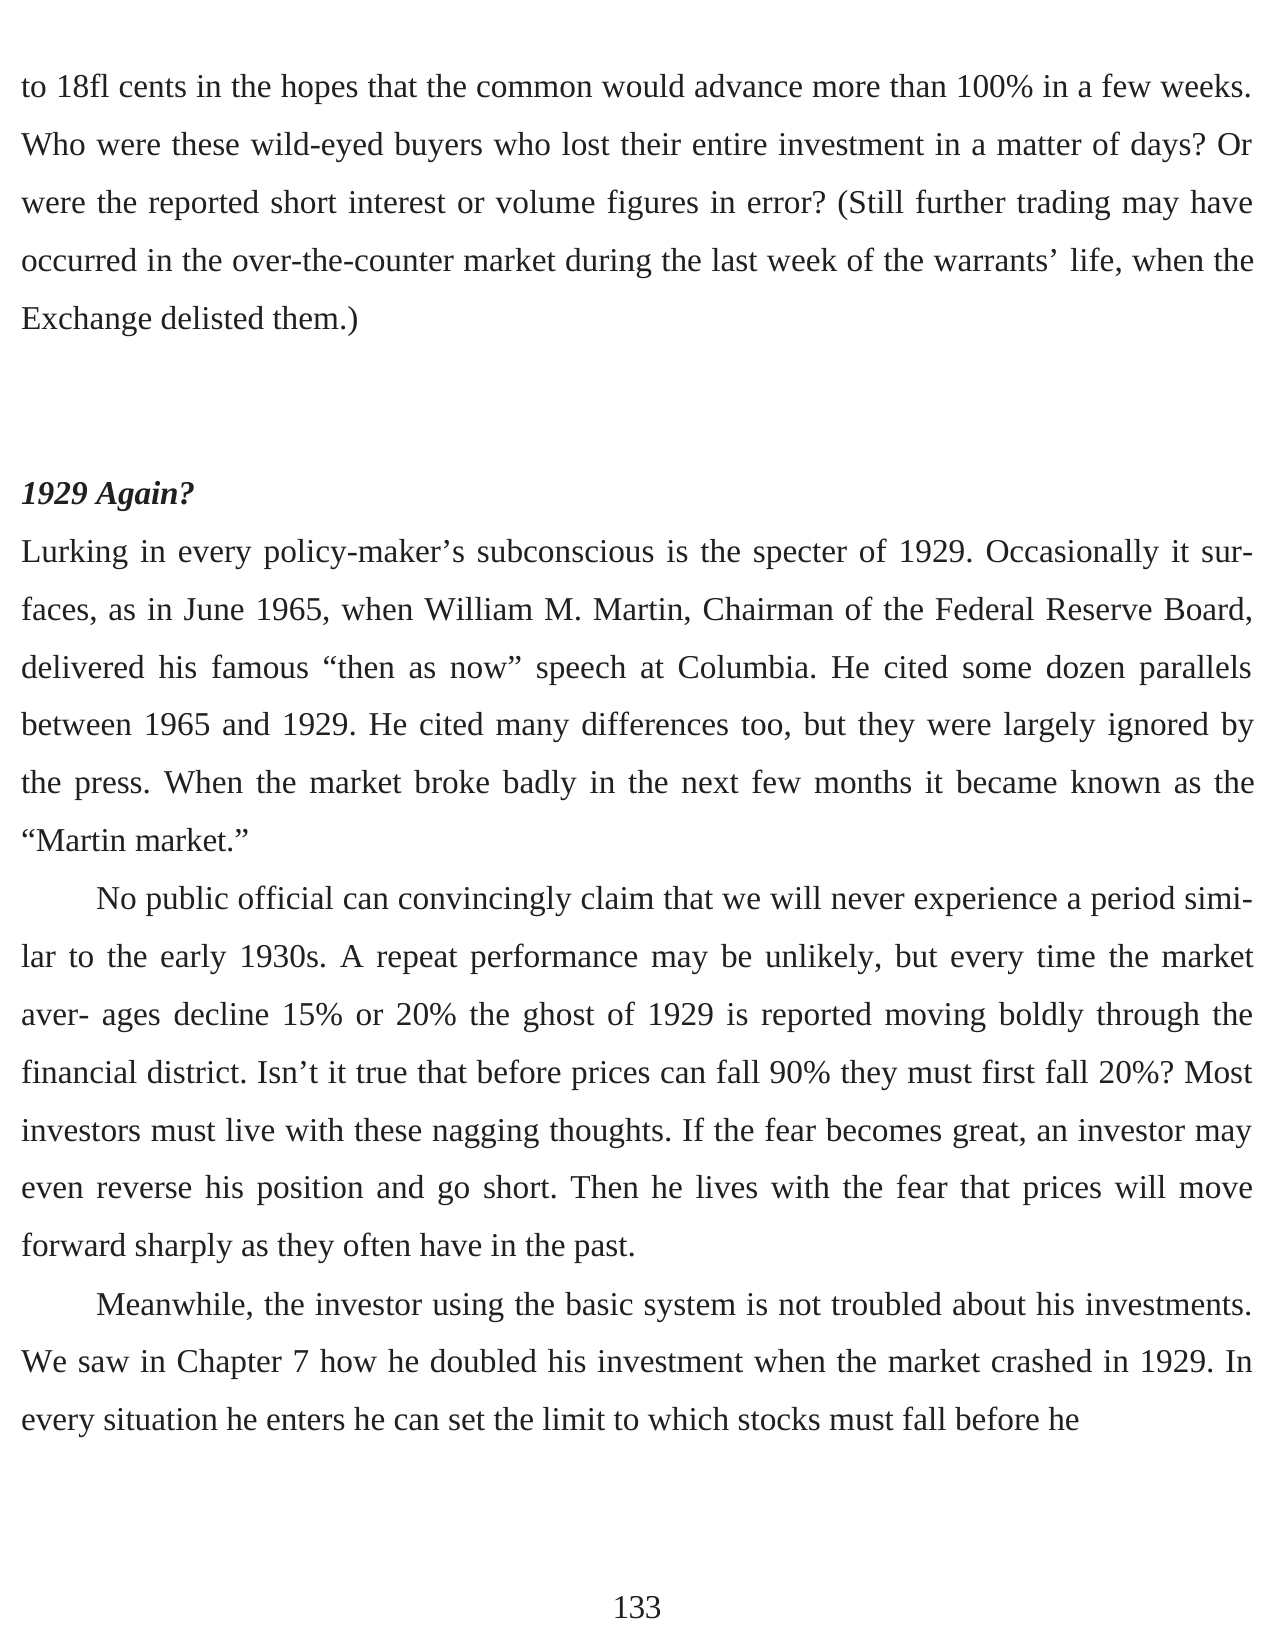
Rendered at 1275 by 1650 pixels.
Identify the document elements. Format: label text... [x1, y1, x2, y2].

text to 18fl cents in the hopes that the common would advance more than 100% in a few weeks. Who were these wild-eyed buyers who lost their entire investment in a matter of days? Or were the reported short interest or volume figures in error? (Still further trading may have occurred in the over-the-counter market during the last week of the warrants’ life, when the Exchange delisted them.) [21, 67, 1254, 336]
subtitle 1929 Again? [21, 473, 1267, 511]
text No public official can convincingly claim that we will never experience a period simi- lar to the early 1930s. A repeat performance may be unlikely, but every time the market aver- ages decline 15% or 20% the ghost of 1929 is reported moving boldly through the financial district. Isn’t it true that before prices can fall 90% they must first fall 20%? Most investors must live with these nagging thoughts. If the fear becomes great, an investor may even reverse his position and go short. Then he lives with the fear that prices will move forward sharply as they often have in the past. [21, 878, 1254, 1264]
text Lurking in every policy-maker’s subconscious is the specter of 1929. Occasionally it sur- faces, as in June 1965, when William M. Martin, Chairman of the Federal Reserve Board, delivered his famous “then as now” speech at Columbia. He cited some dozen parallels between 1965 and 1929. He cited many differences too, but they were largely ignored by the press. When the market broke badly in the next few months it became known as the “Martin market.” [21, 531, 1254, 859]
text Meanwhile, the investor using the basic system is not troubled about his investments. We saw in Chapter 7 how he doubled his investment when the market crashed in 1929. In every situation he enters he can set the limit to which stocks must fall before he [21, 1284, 1254, 1438]
